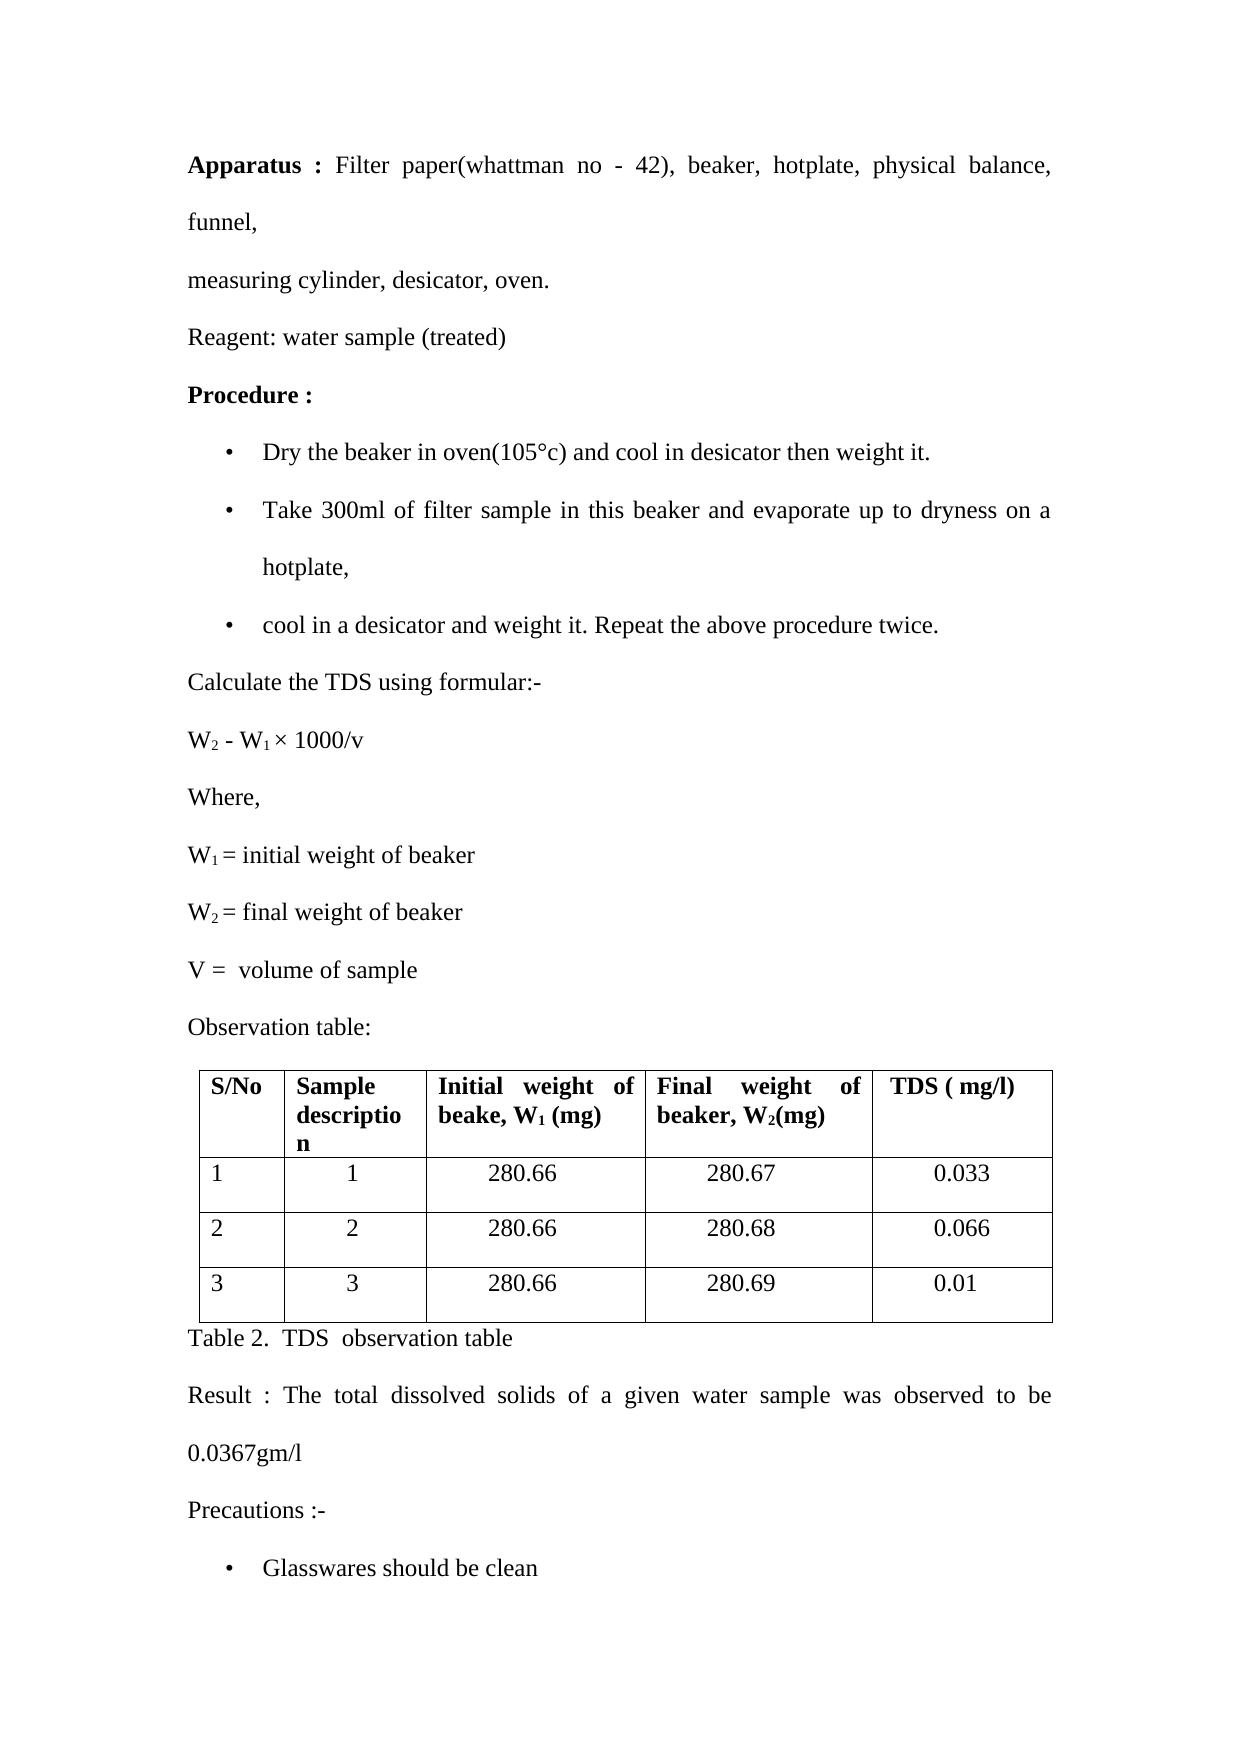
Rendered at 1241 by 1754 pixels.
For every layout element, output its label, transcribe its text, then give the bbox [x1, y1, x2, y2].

text Where, [187, 782, 1053, 811]
text W1 = initial weight of beaker [187, 840, 1053, 869]
text Apparatus : Filter paper(whattman no - 42), beaker, hotplate, physical balance, funnel, [187, 150, 1053, 236]
text Calculate the TDS using formular:- [187, 667, 1053, 696]
list Dry the beaker in oven(105°c) and cool in desicator then weight it. [225, 437, 1053, 466]
table_cell 0.066 [873, 1213, 1052, 1267]
table_cell 280.69 [646, 1268, 872, 1322]
table_cell 280.66 [427, 1268, 645, 1322]
table_cell 280.68 [646, 1213, 872, 1267]
table_cell 3 [285, 1268, 426, 1322]
table_header Final weight of beaker, W2(mg) [646, 1071, 872, 1157]
text W2 = final weight of beaker [187, 897, 1053, 926]
table_cell 280.66 [427, 1213, 645, 1267]
text measuring cylinder, desicator, oven. [187, 265, 1053, 294]
list Glasswares should be clean [225, 1553, 1053, 1582]
text Precautions :- [187, 1496, 1053, 1524]
list cool in a desicator and weight it. Repeat the above procedure twice. [225, 610, 1053, 639]
table_cell 2 [200, 1213, 284, 1267]
text Observation table: [187, 1012, 1053, 1041]
text W2 - W1 × 1000/v [187, 725, 1053, 754]
table_header Sample description [285, 1071, 426, 1157]
text Procedure : [187, 380, 1053, 409]
table_header TDS ( mg/l) [873, 1071, 1052, 1157]
table_cell 3 [200, 1268, 284, 1322]
text Table 2. TDS observation table [187, 1323, 1053, 1352]
table_header S/No [200, 1071, 284, 1157]
table_header Initial weight of beake, W1 (mg) [427, 1071, 645, 1157]
table_cell 0.01 [873, 1268, 1052, 1322]
table_cell 280.67 [646, 1158, 872, 1212]
text Result : The total dissolved solids of a given water sample was observed to be 0.0367gm/l [187, 1381, 1053, 1467]
text V = volume of sample [187, 955, 1053, 984]
list Take 300ml of filter sample in this beaker and evaporate up to dryness on a hotplate, [225, 495, 1053, 581]
table_cell 280.66 [427, 1158, 645, 1212]
table_cell 2 [285, 1213, 426, 1267]
text Reagent: water sample (treated) [187, 322, 1053, 351]
table_cell 1 [285, 1158, 426, 1212]
table_cell 1 [200, 1158, 284, 1212]
table_cell 0.033 [873, 1158, 1052, 1212]
